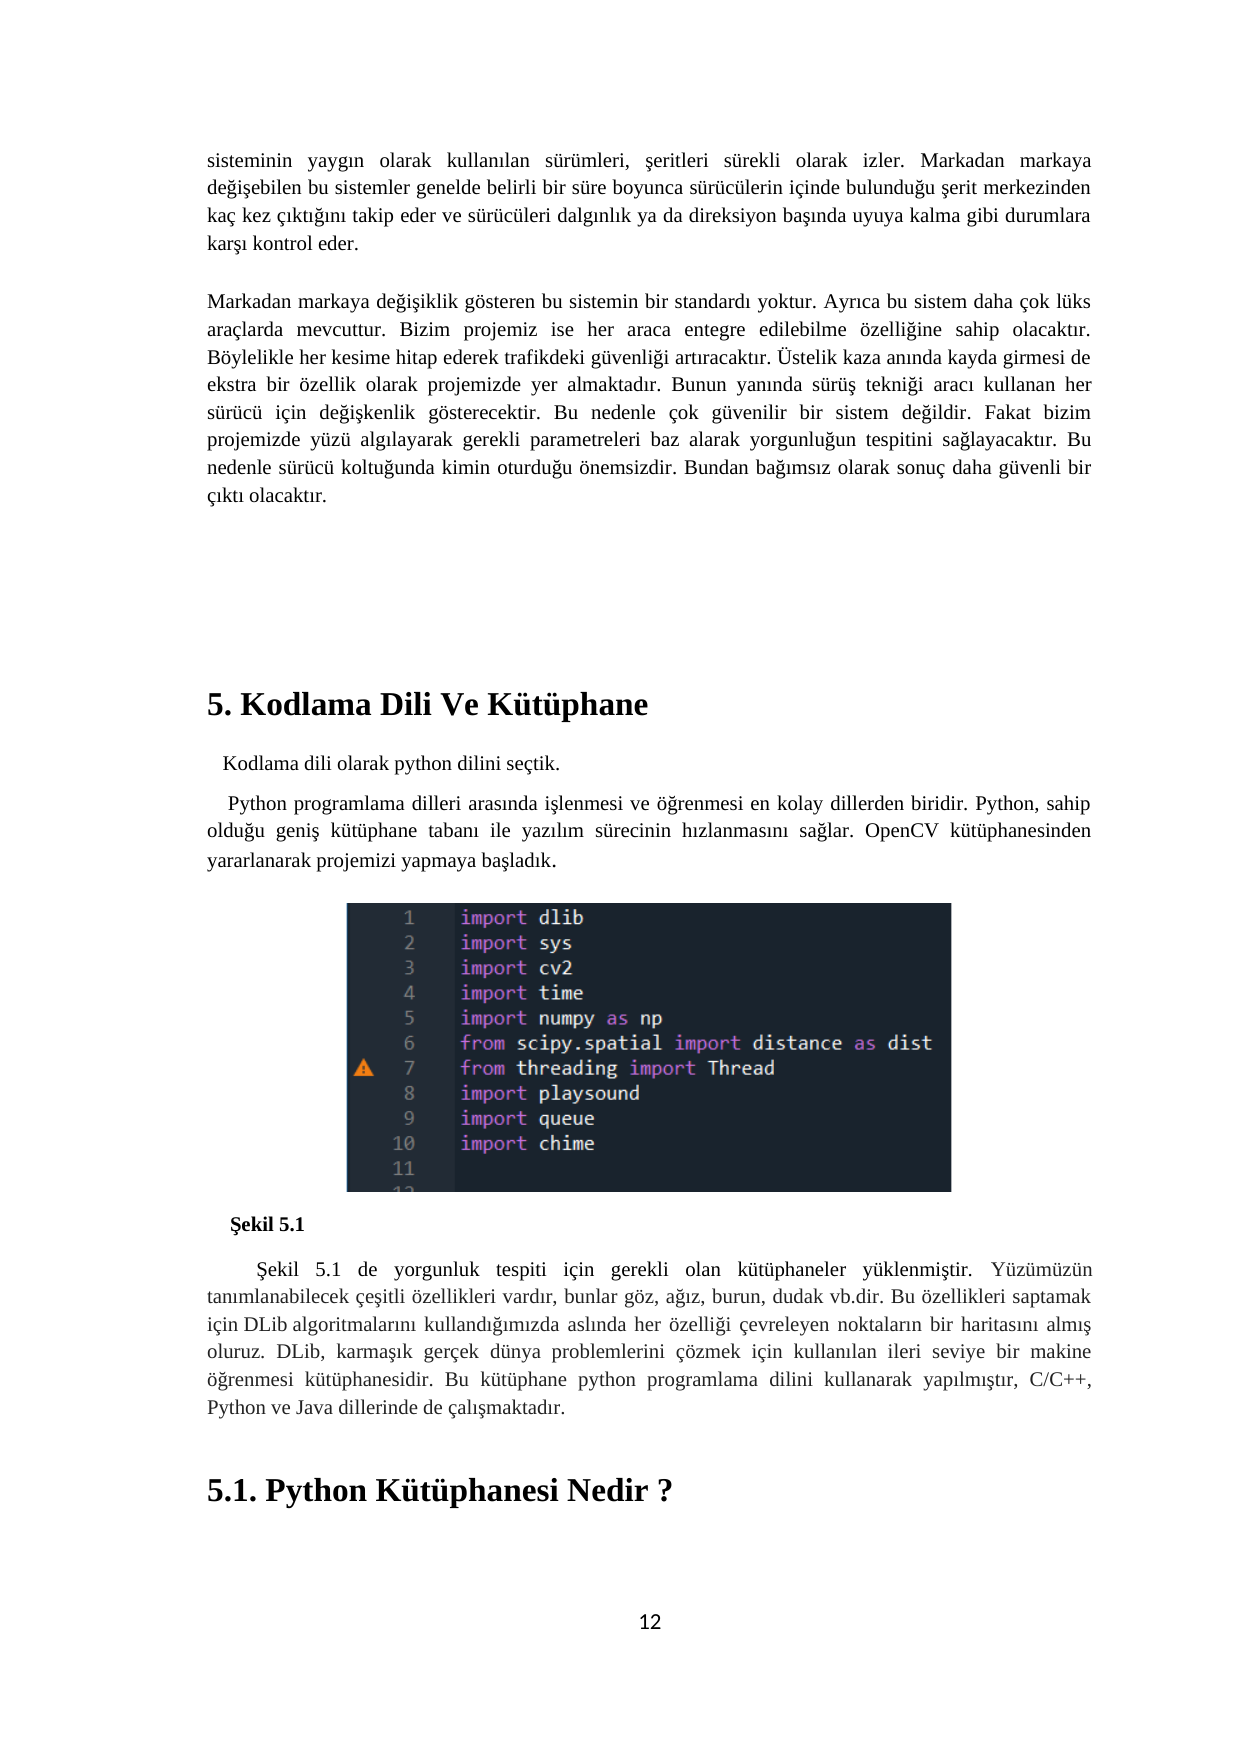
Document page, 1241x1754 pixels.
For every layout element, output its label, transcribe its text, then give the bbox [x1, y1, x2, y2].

subtitle 5. Kodlama Dili Ve Kütüphane [207, 684, 1092, 723]
picture [345, 903, 951, 1192]
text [207, 148, 1092, 254]
text Şekil 5.1 Kütüphanelerin Yüklenmesi [207, 1212, 1092, 1236]
text Markadan markaya değişiklik gösteren bu sistemin bir standardı yoktur. Ayrıca bu sistem daha çok lüks araçlarda mevcuttur. Bizim projemiz ise her araca entegre edilebilme özelliğine sahip olacaktır. Böylelikle her kesime hitap ederek trafikdeki güvenliği artıracaktır. Üstelik kaza anında kayda girmesi de ekstra bir özellik olarak projemizde yer almaktadır. Bunun yanında sürüş tekniği aracı kullanan her sürücü için değişkenlik gösterecektir. Bu nedenle çok güvenilir bir sistem değildir. Fakat bizim projemizde yüzü algılayarak gerekli parametreleri baz alarak yorgunluğun tespitini sağlayacaktır. Bu nedenle sürücü koltuğunda kimin oturduğu önemsizdir. Bundan bağımsız olarak sonuç daha güvenli bir çıktı olacaktır. [207, 289, 1092, 507]
text Python programlama dilleri arasında işlenmesi ve öğrenmesi en kolay dillerden biridir. Python, sahip olduğu geniş kütüphane tabanı ile yazılım sürecinin hızlanmasını sağlar. OpenCV kütüphanesinden yararlanarak projemizi yapmaya başladık. [207, 791, 1092, 873]
text 5.1. Python Kütüphanesi Nedir ? [207, 1471, 1092, 1509]
text Kodlama dili olarak python dilini seçtik. [207, 751, 1092, 775]
